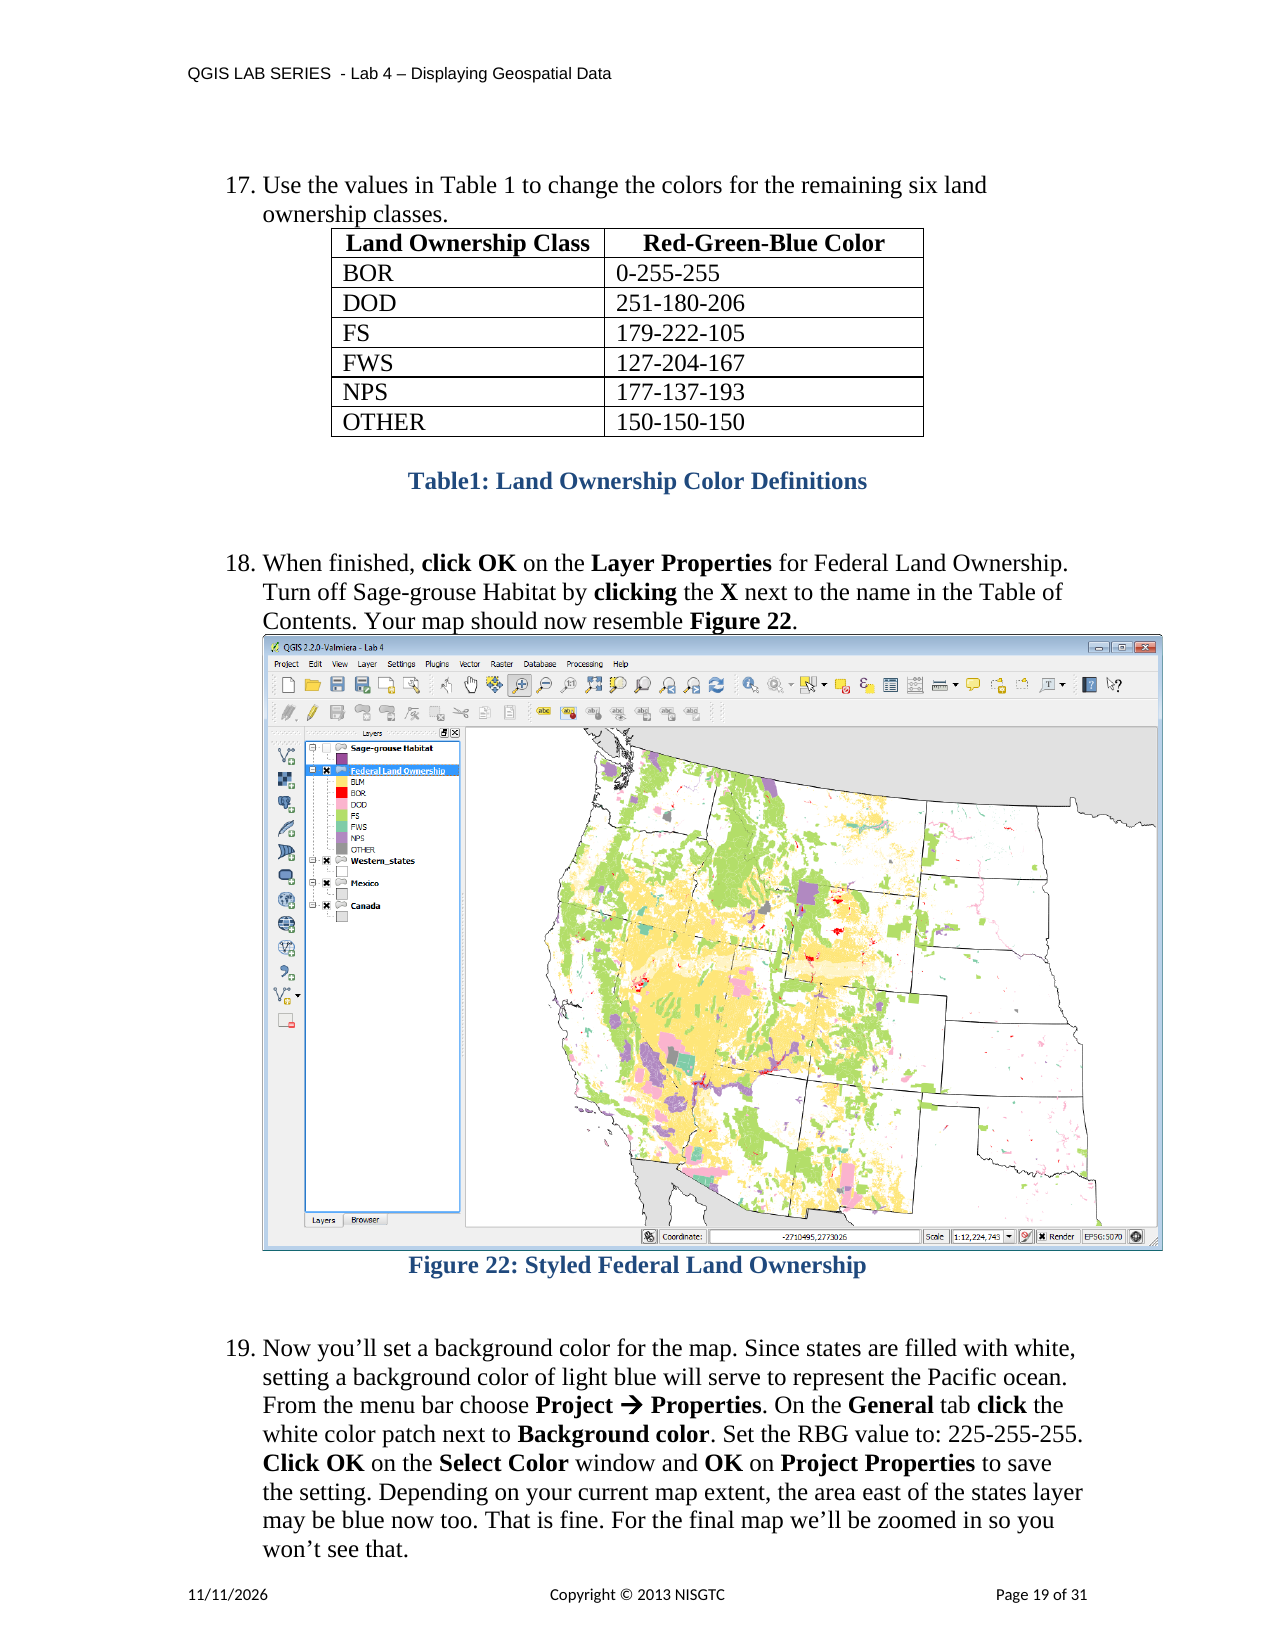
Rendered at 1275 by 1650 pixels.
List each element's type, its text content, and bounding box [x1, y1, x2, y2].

table_cell 251-180-206 [605, 288, 923, 317]
table_cell DOD [332, 288, 604, 317]
table_header Land Ownership Class [332, 229, 604, 257]
list Now you’ll set a background color for the map. Since states are filled with white, setting a background color of light blue will serve to represent the Pacific ocean. From the menu bar choose Project Properties. On the General tab click the white color patch next to Background color. Set the RBG value to: 225-255-255. Click OK on the Select Color window and OK on Project Properties to save the setting. Depending on your current map extent, the area east of the states layer may be blue now too. That is fine. For the final map we’ll be zoomed in so you won’t see that. [225, 1333, 1087, 1563]
table_cell OTHER [332, 407, 604, 436]
table_cell 177-137-193 [605, 378, 923, 406]
text Figure 22: Styled Federal Land Ownership [187, 1250, 1087, 1279]
list When finished, click OK on the Layer Properties for Federal Land Ownership. Turn off Sage-grouse Habitat by clicking the X next to the name in the Table of Contents. Your map should now resemble Figure 22. [225, 548, 1087, 635]
picture [262, 634, 1163, 1251]
table_cell BOR [332, 258, 604, 287]
table_cell 179-222-105 [605, 318, 923, 347]
list Use the values in Table 1 to change the colors for the remaining six land ownership classes. [225, 170, 1087, 227]
table_cell NPS [332, 378, 604, 406]
table_cell FS [332, 318, 604, 347]
table_cell 0-255-255 [605, 258, 923, 287]
table_cell FWS [332, 348, 604, 376]
table_header Red-Green-Blue Color [605, 229, 923, 257]
table_cell 127-204-167 [605, 348, 923, 376]
text Table1: Land Ownership Color Definitions [187, 466, 1087, 494]
table_cell 150-150-150 [605, 407, 923, 436]
